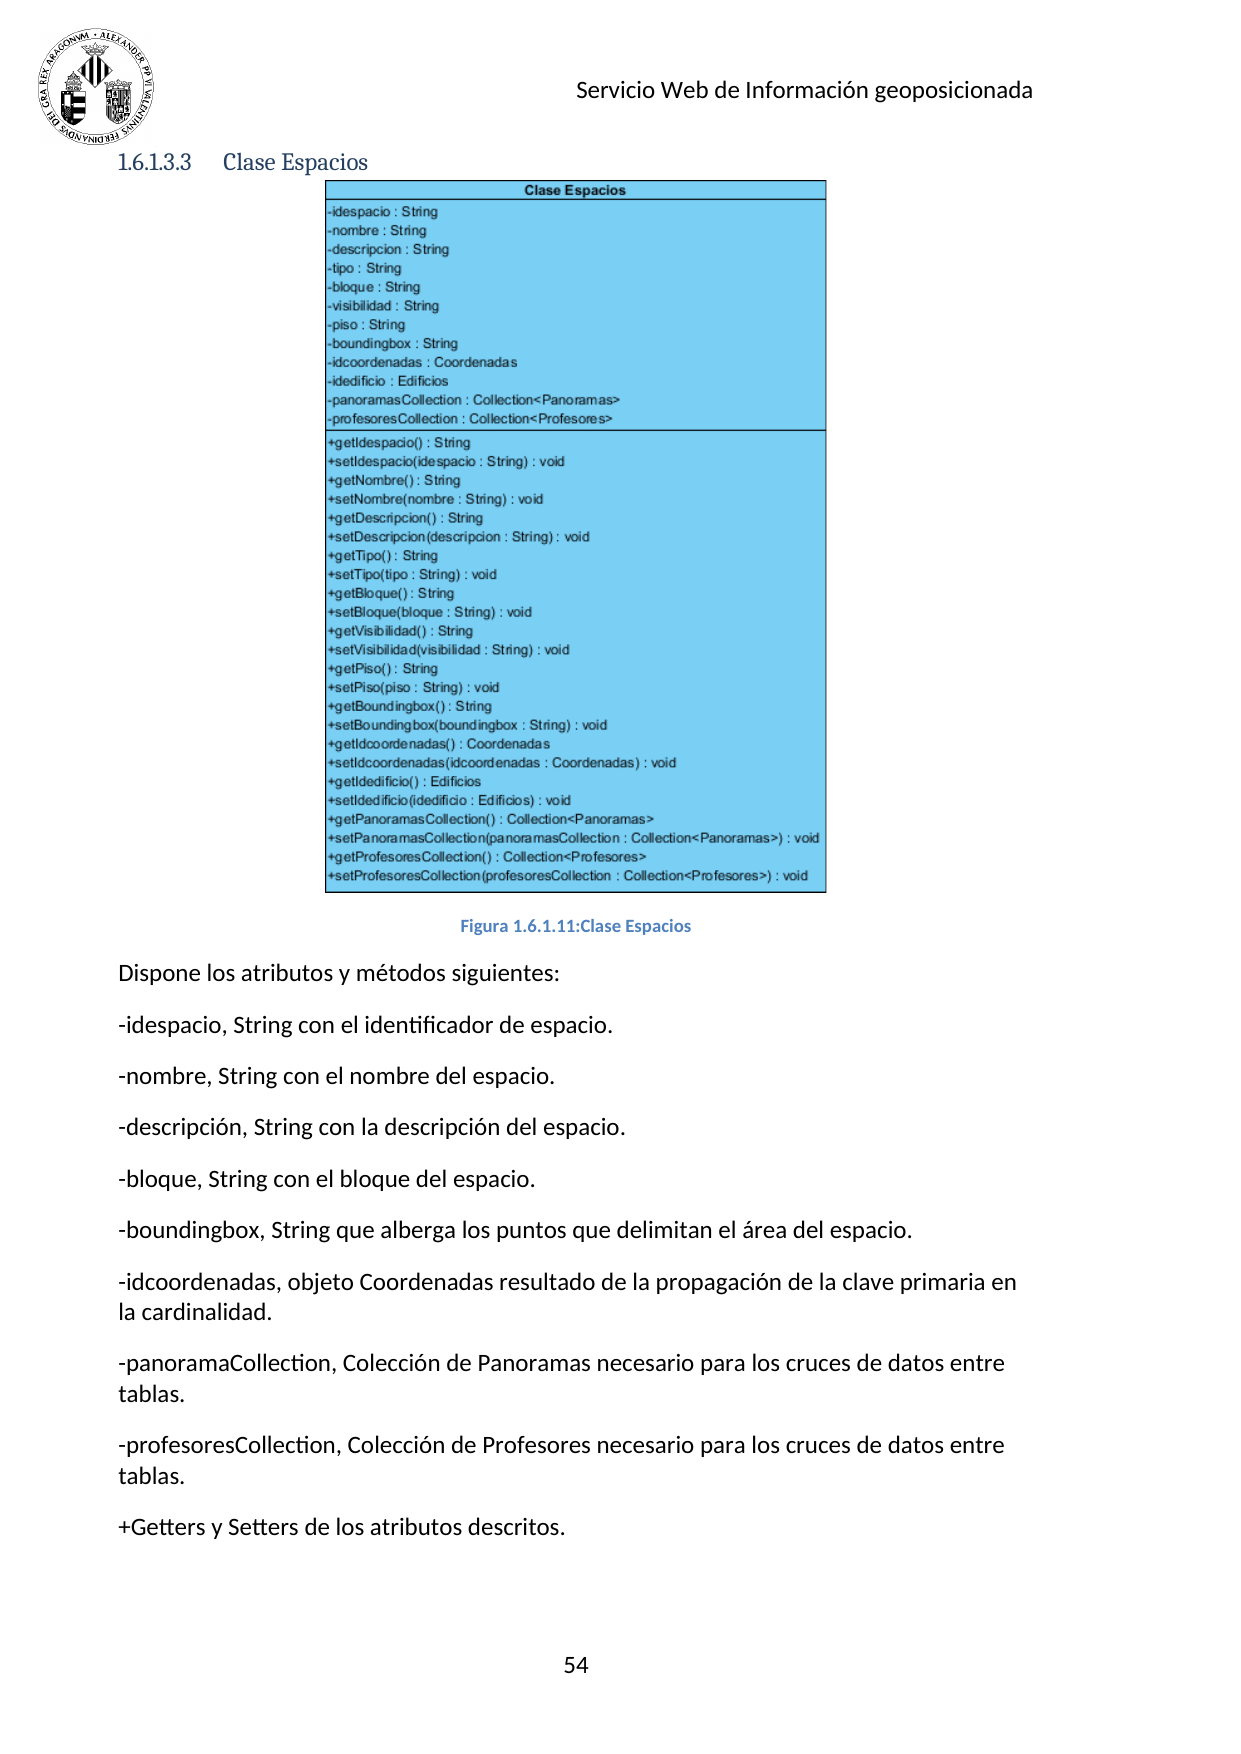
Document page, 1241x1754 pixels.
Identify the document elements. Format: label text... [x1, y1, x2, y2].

subtitle Clase Espacios [118, 148, 1033, 176]
text -panoramaCollection, Colección de Panoramas necesario para los cruces de datos entre tablas. [118, 1347, 1033, 1408]
text -idespacio, String con el identificador de espacio. [118, 1009, 1033, 1039]
text -descripción, String con la descripción del espacio. [118, 1112, 1033, 1142]
text +Getters y Setters de los atributos descritos. [118, 1511, 1033, 1542]
text -idcoordenadas, objeto Coordenadas resultado de la propagación de la clave primaria en la cardinalidad. [118, 1266, 1033, 1327]
picture [325, 180, 827, 893]
picture [34, 25, 157, 147]
text -nombre, String con el nombre del espacio. [118, 1060, 1033, 1091]
text -bloque, String con el bloque del espacio. [118, 1163, 1033, 1193]
text -boundingbox, String que alberga los puntos que delimitan el área del espacio. [118, 1214, 1033, 1245]
text Dispone los atributos y métodos siguientes: [118, 957, 1033, 988]
text -profesoresCollection, Colección de Profesores necesario para los cruces de datos entre tablas. [118, 1429, 1033, 1490]
